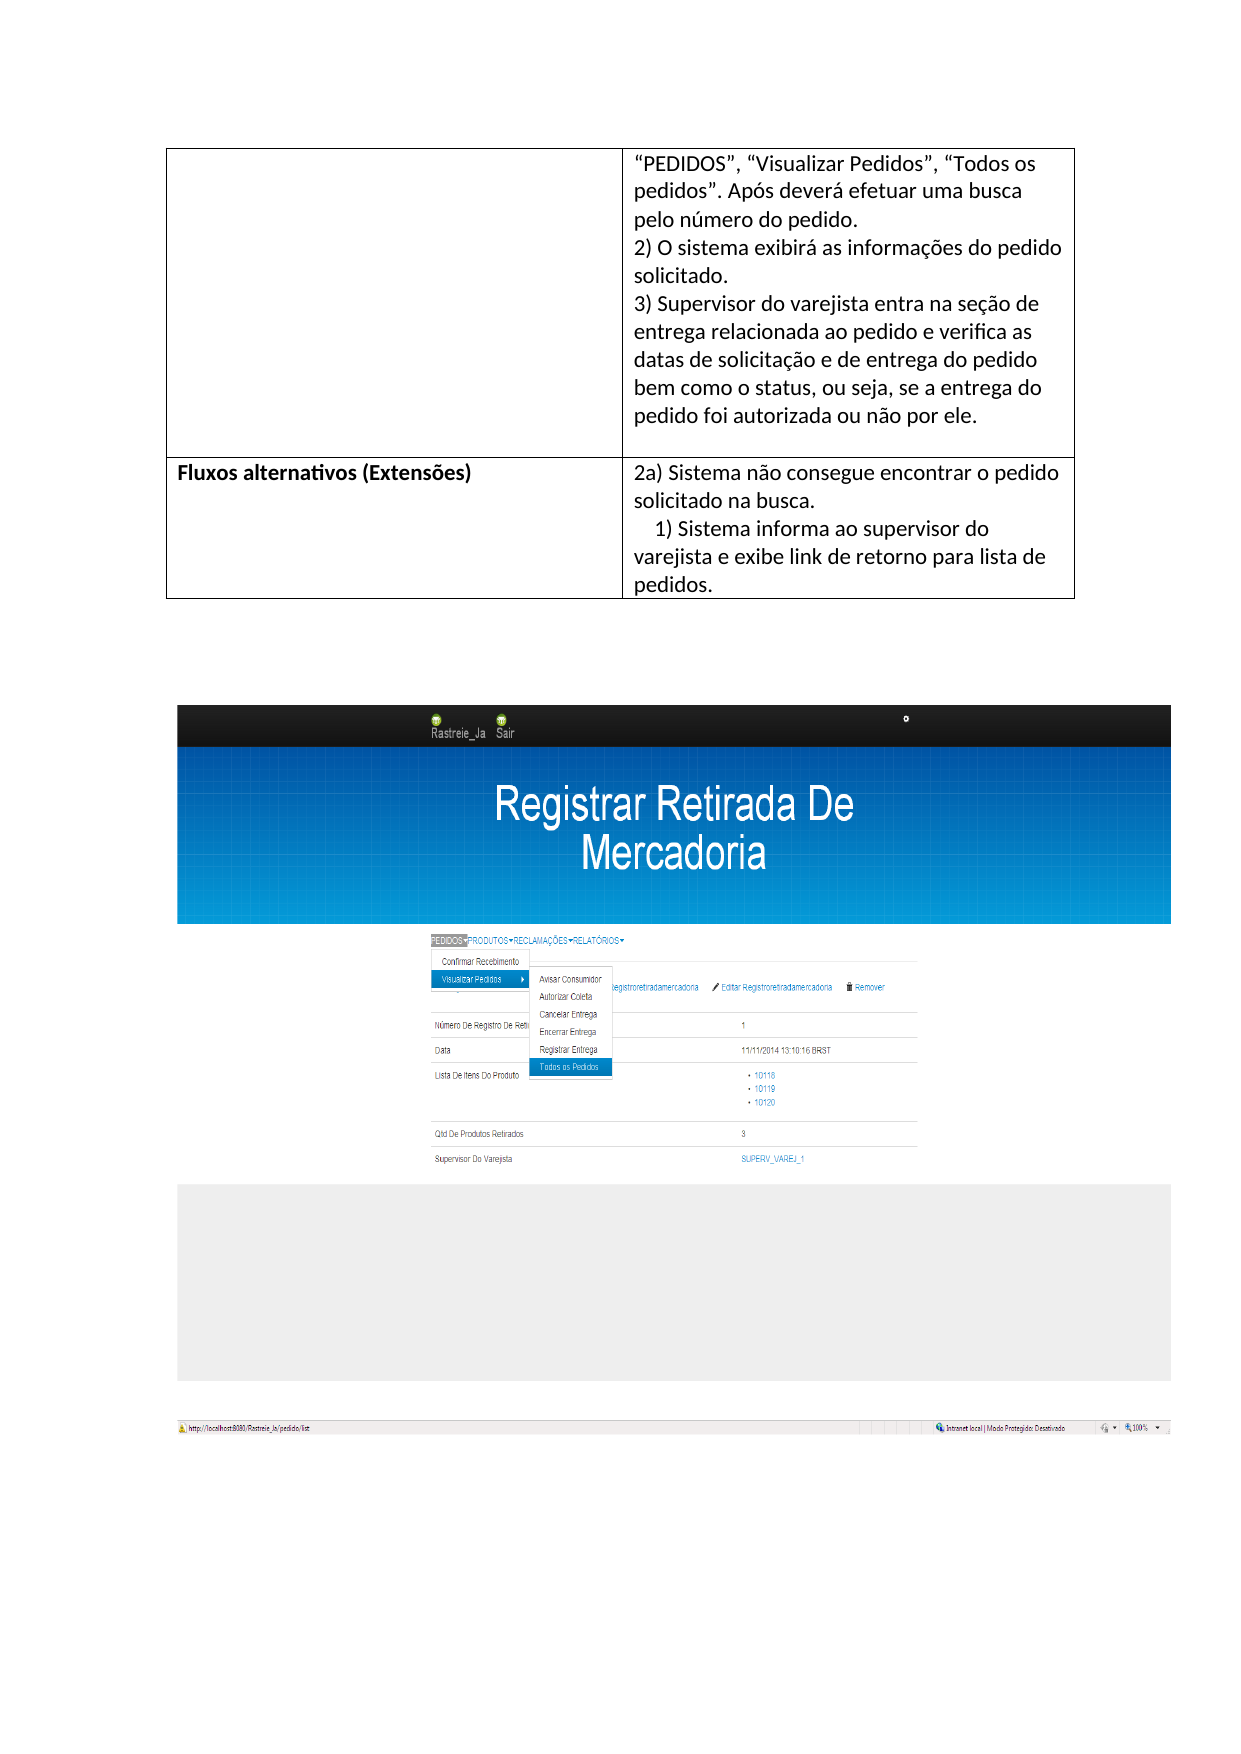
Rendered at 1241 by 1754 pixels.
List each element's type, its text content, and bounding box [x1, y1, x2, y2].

picture [177, 925, 1171, 1435]
table_cell Fluxos alternativos (Extensões) [167, 458, 622, 598]
table_cell 2a) Sistema não consegue encontrar o pedido solicitado na busca. 1) Sistema informa ao supervisor do varejista e exibe link de retorno para lista de pedidos. [623, 458, 1074, 598]
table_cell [167, 149, 622, 457]
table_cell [623, 149, 1074, 457]
picture [177, 705, 1171, 869]
